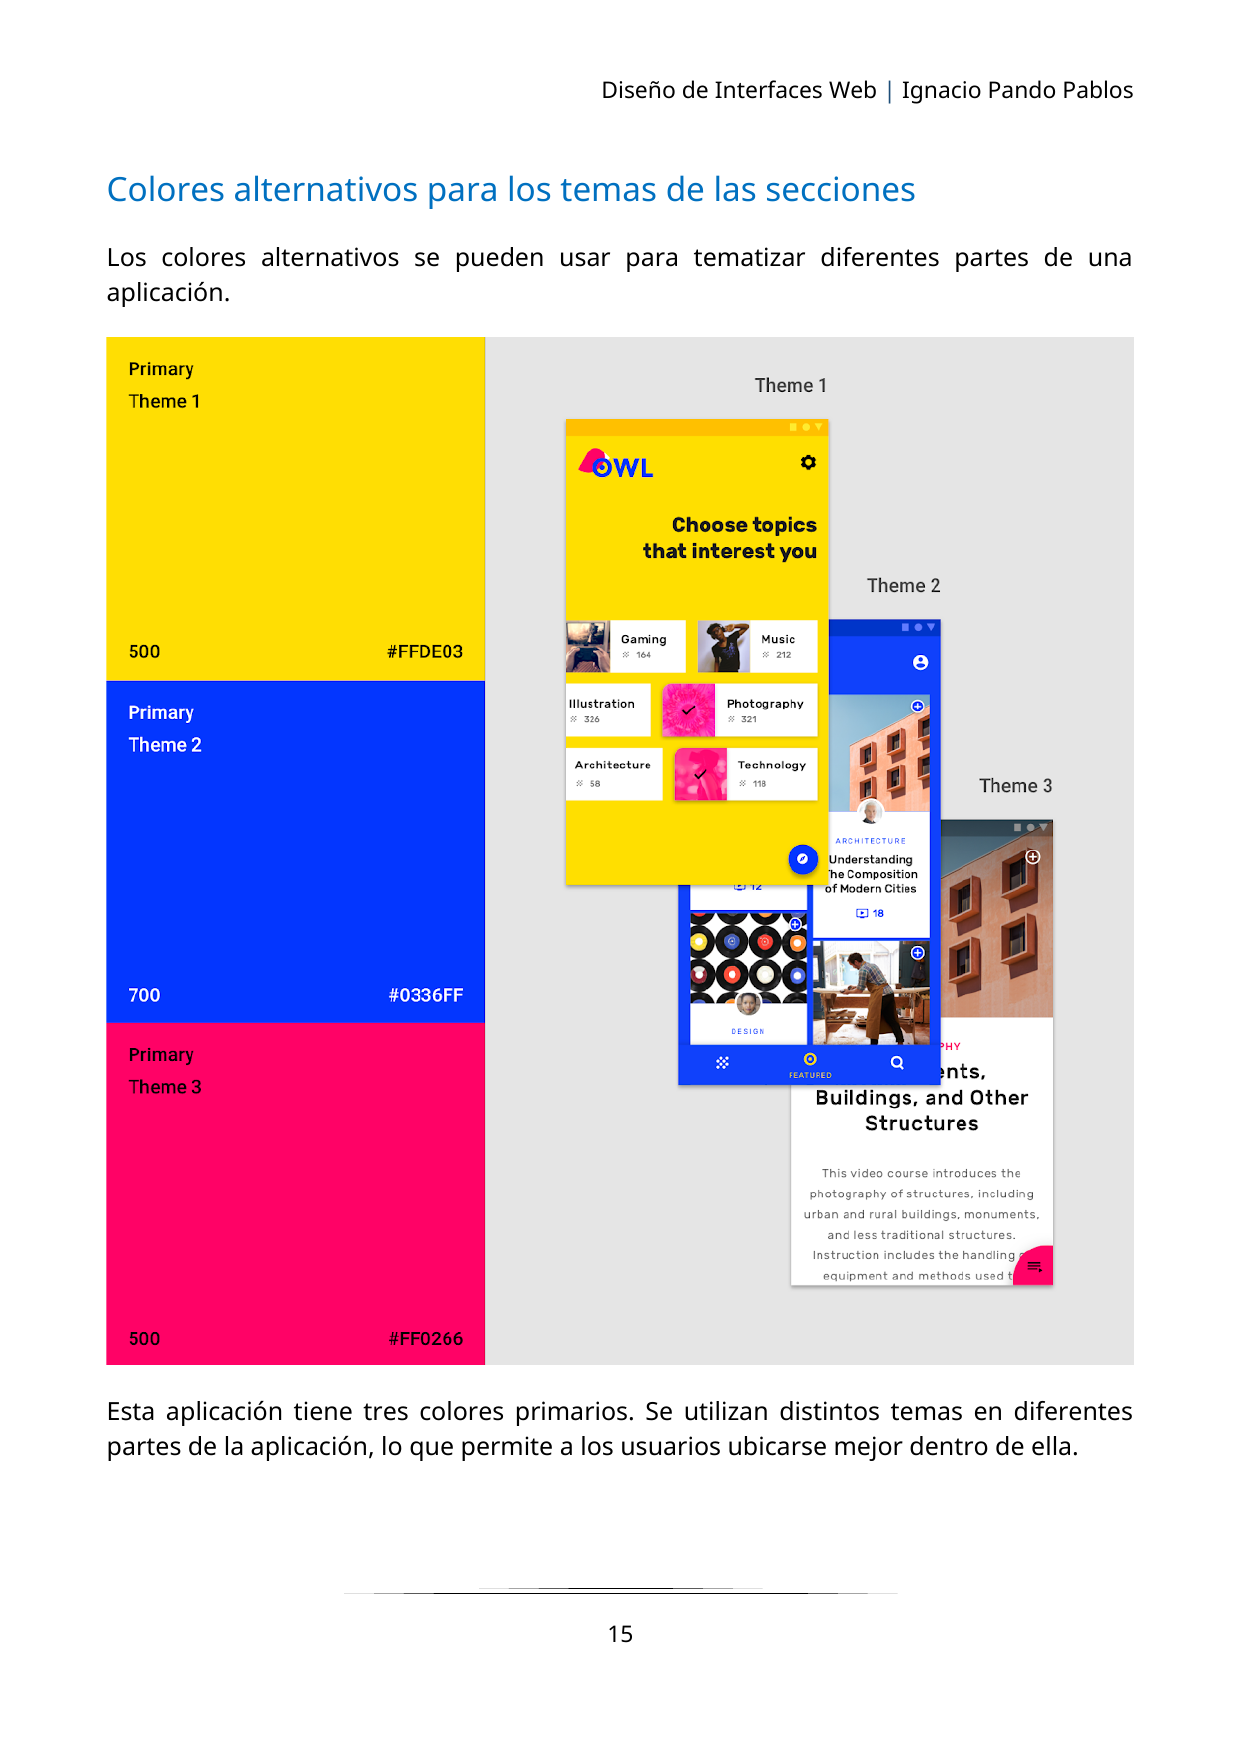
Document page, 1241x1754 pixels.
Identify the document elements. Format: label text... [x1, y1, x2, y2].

subtitle Colores alternativos para los temas de las secciones [106, 166, 1134, 211]
text Los colores alternativos se pueden usar para tematizar diferentes partes de una aplicación. [106, 240, 1134, 308]
picture [106, 337, 1134, 1365]
text Esta aplicación tiene tres colores primarios. Se utilizan distintos temas en diferentes partes de la aplicación, lo que permite a los usuarios ubicarse mejor dentro de ella. [106, 1394, 1134, 1462]
